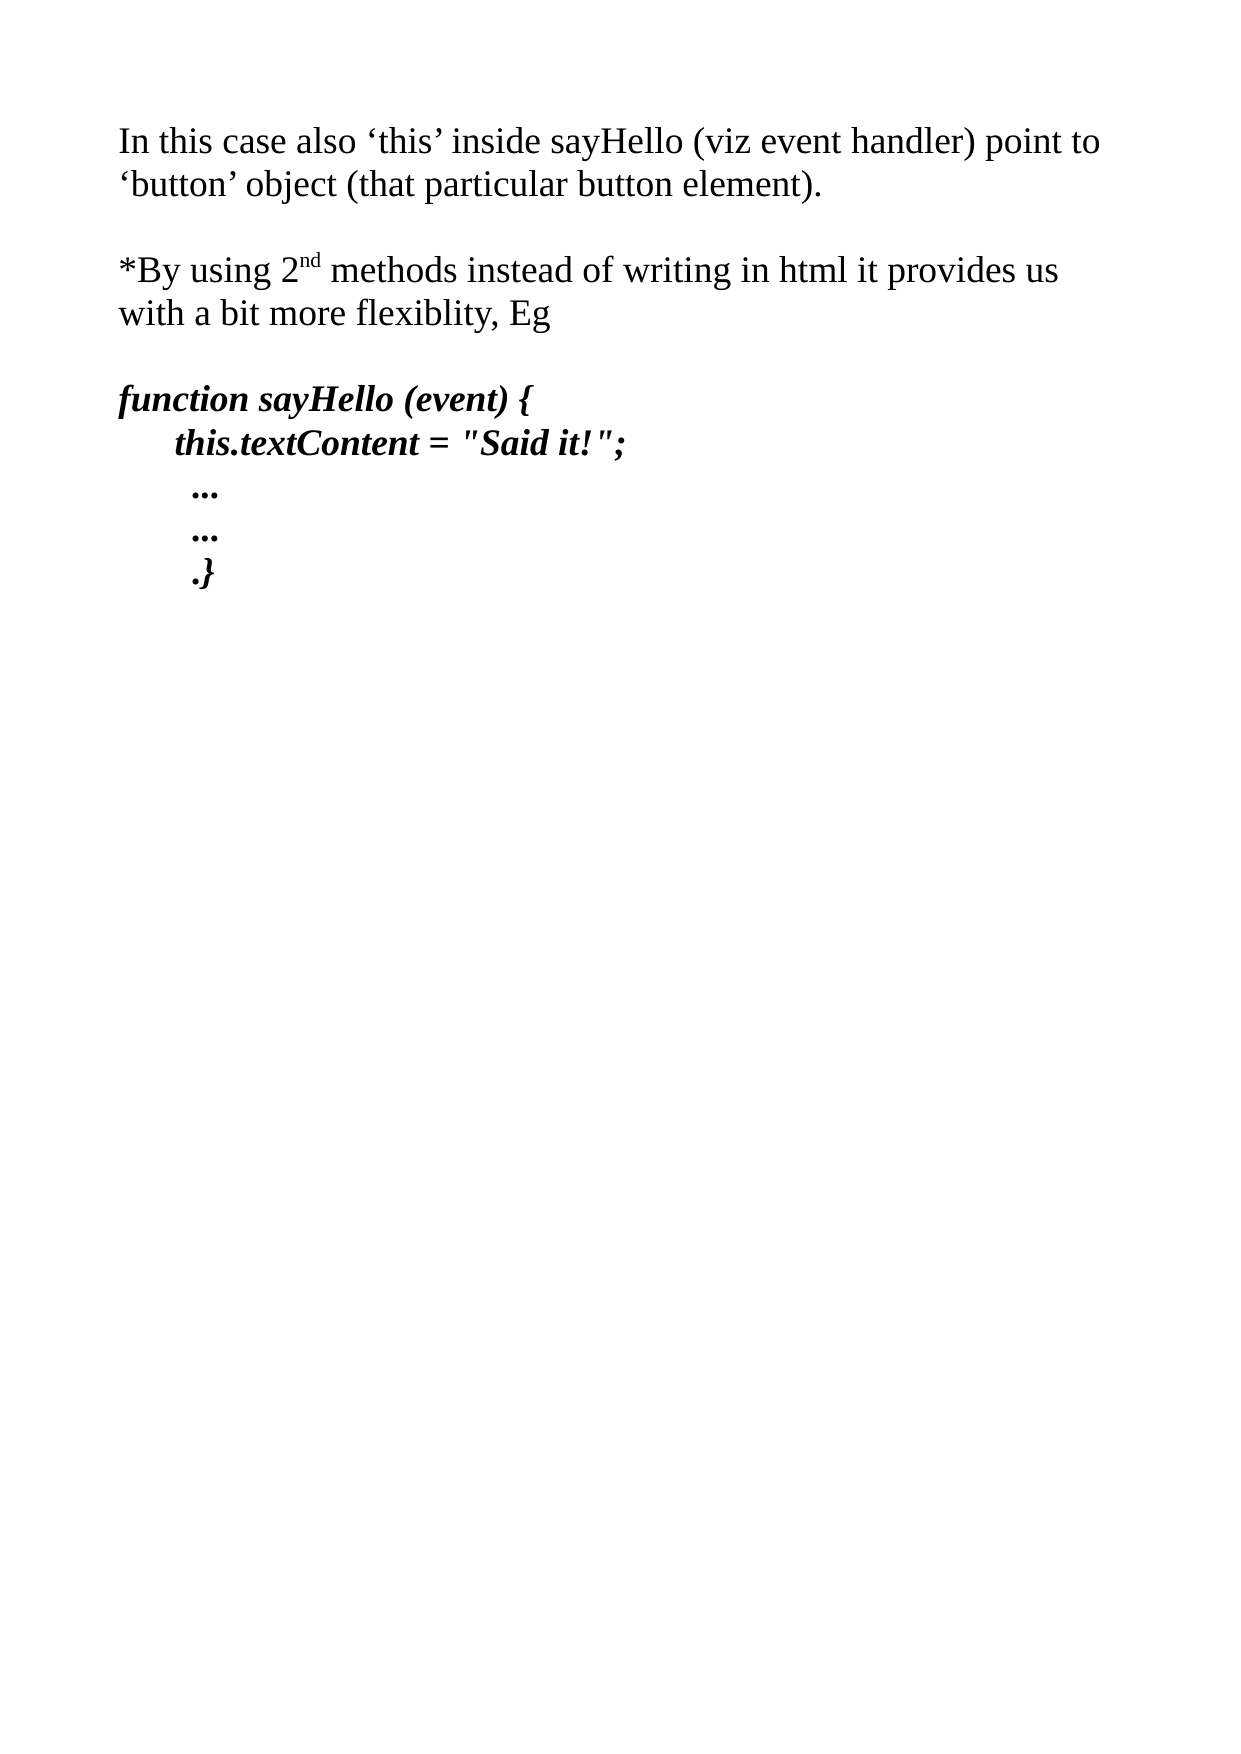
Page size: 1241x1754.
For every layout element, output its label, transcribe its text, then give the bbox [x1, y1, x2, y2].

text .} [118, 549, 1122, 592]
text ... [118, 463, 1122, 506]
text ... [118, 506, 1122, 549]
text *By using 2nd methods instead of writing in html it provides us with a bit more flexiblity, Eg [118, 247, 1122, 334]
text this.textContent = "Said it!"; [118, 420, 1122, 463]
text In this case also ‘this’ inside sayHello (viz event handler) point to ‘button’ object (that particular button element). [118, 118, 1122, 204]
text function sayHello (event) { [118, 377, 1122, 420]
